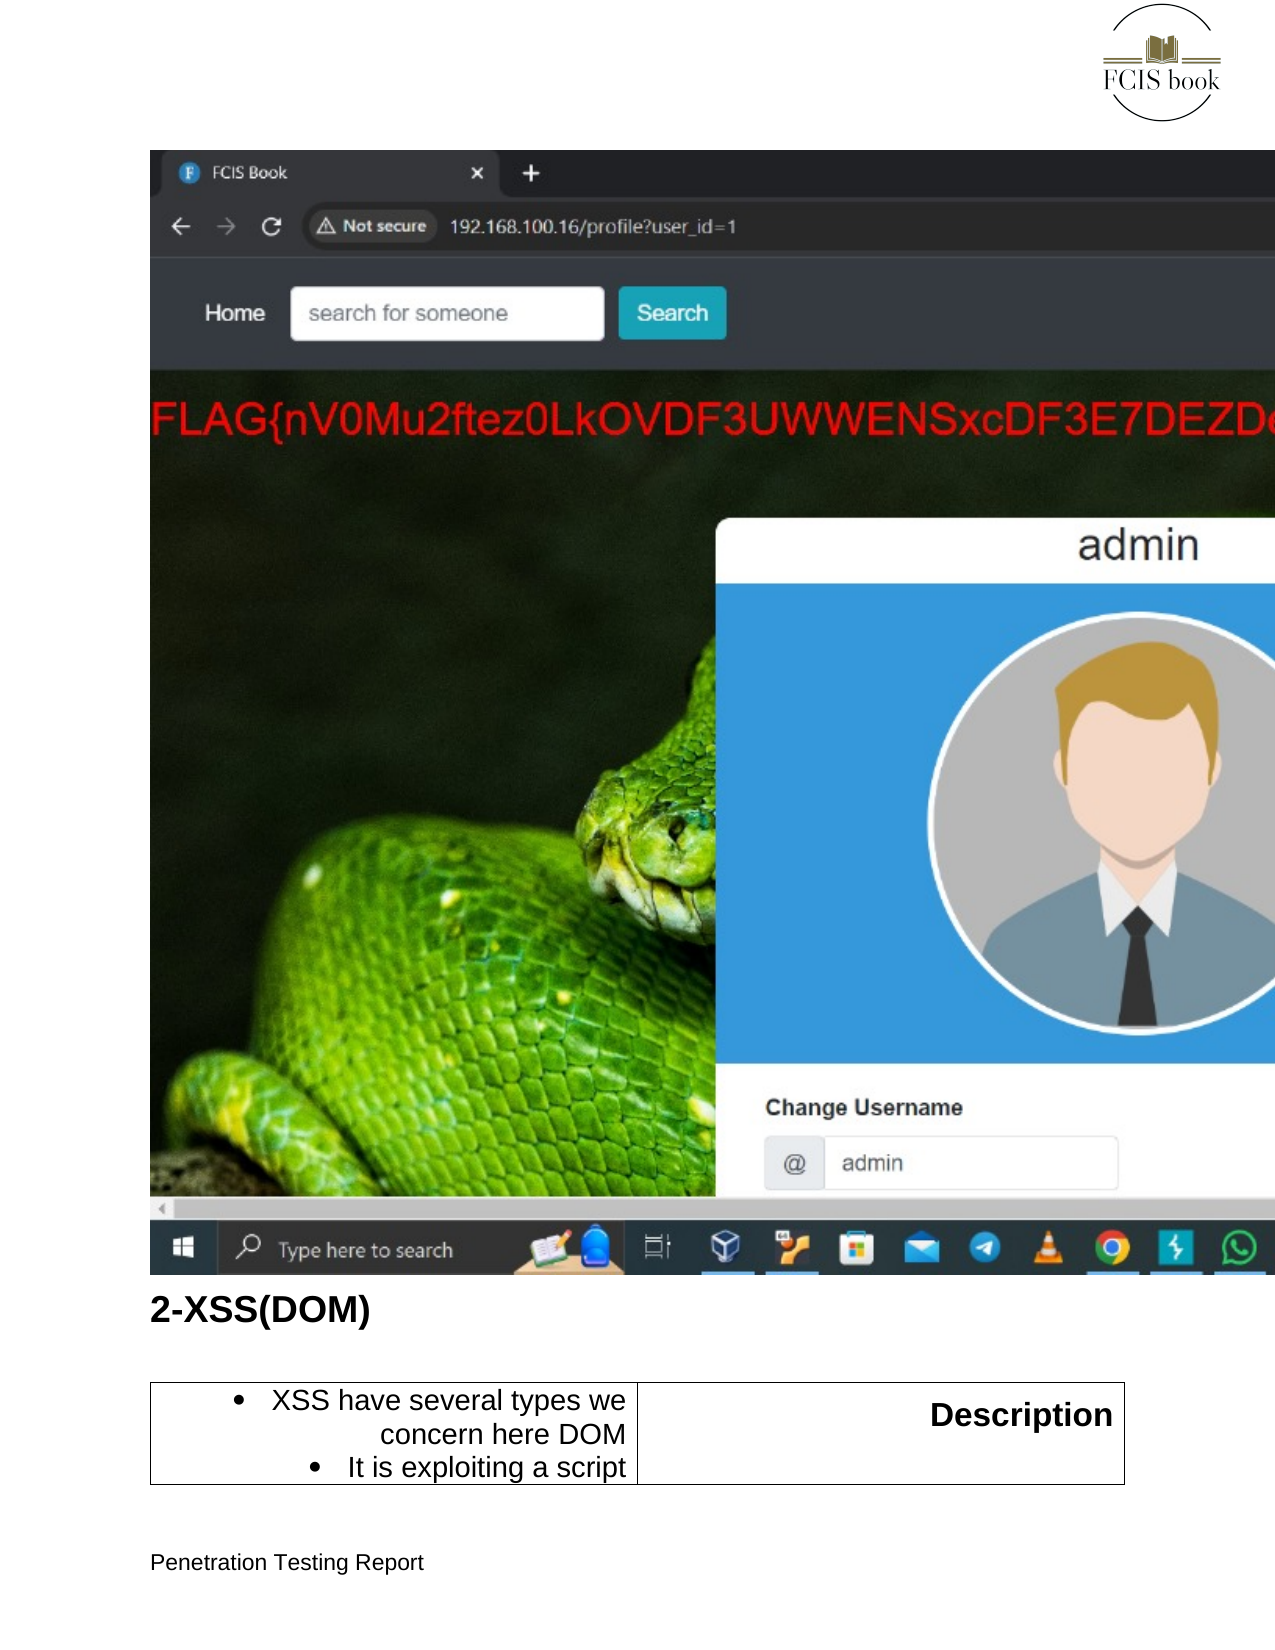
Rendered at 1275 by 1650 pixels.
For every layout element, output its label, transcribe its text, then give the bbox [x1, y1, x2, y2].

table_header Description [638, 1383, 1124, 1484]
text 2-XSS(DOM) [150, 1287, 1125, 1331]
picture [150, 150, 1275, 1275]
picture [1067, 3, 1257, 122]
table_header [151, 1383, 637, 1484]
